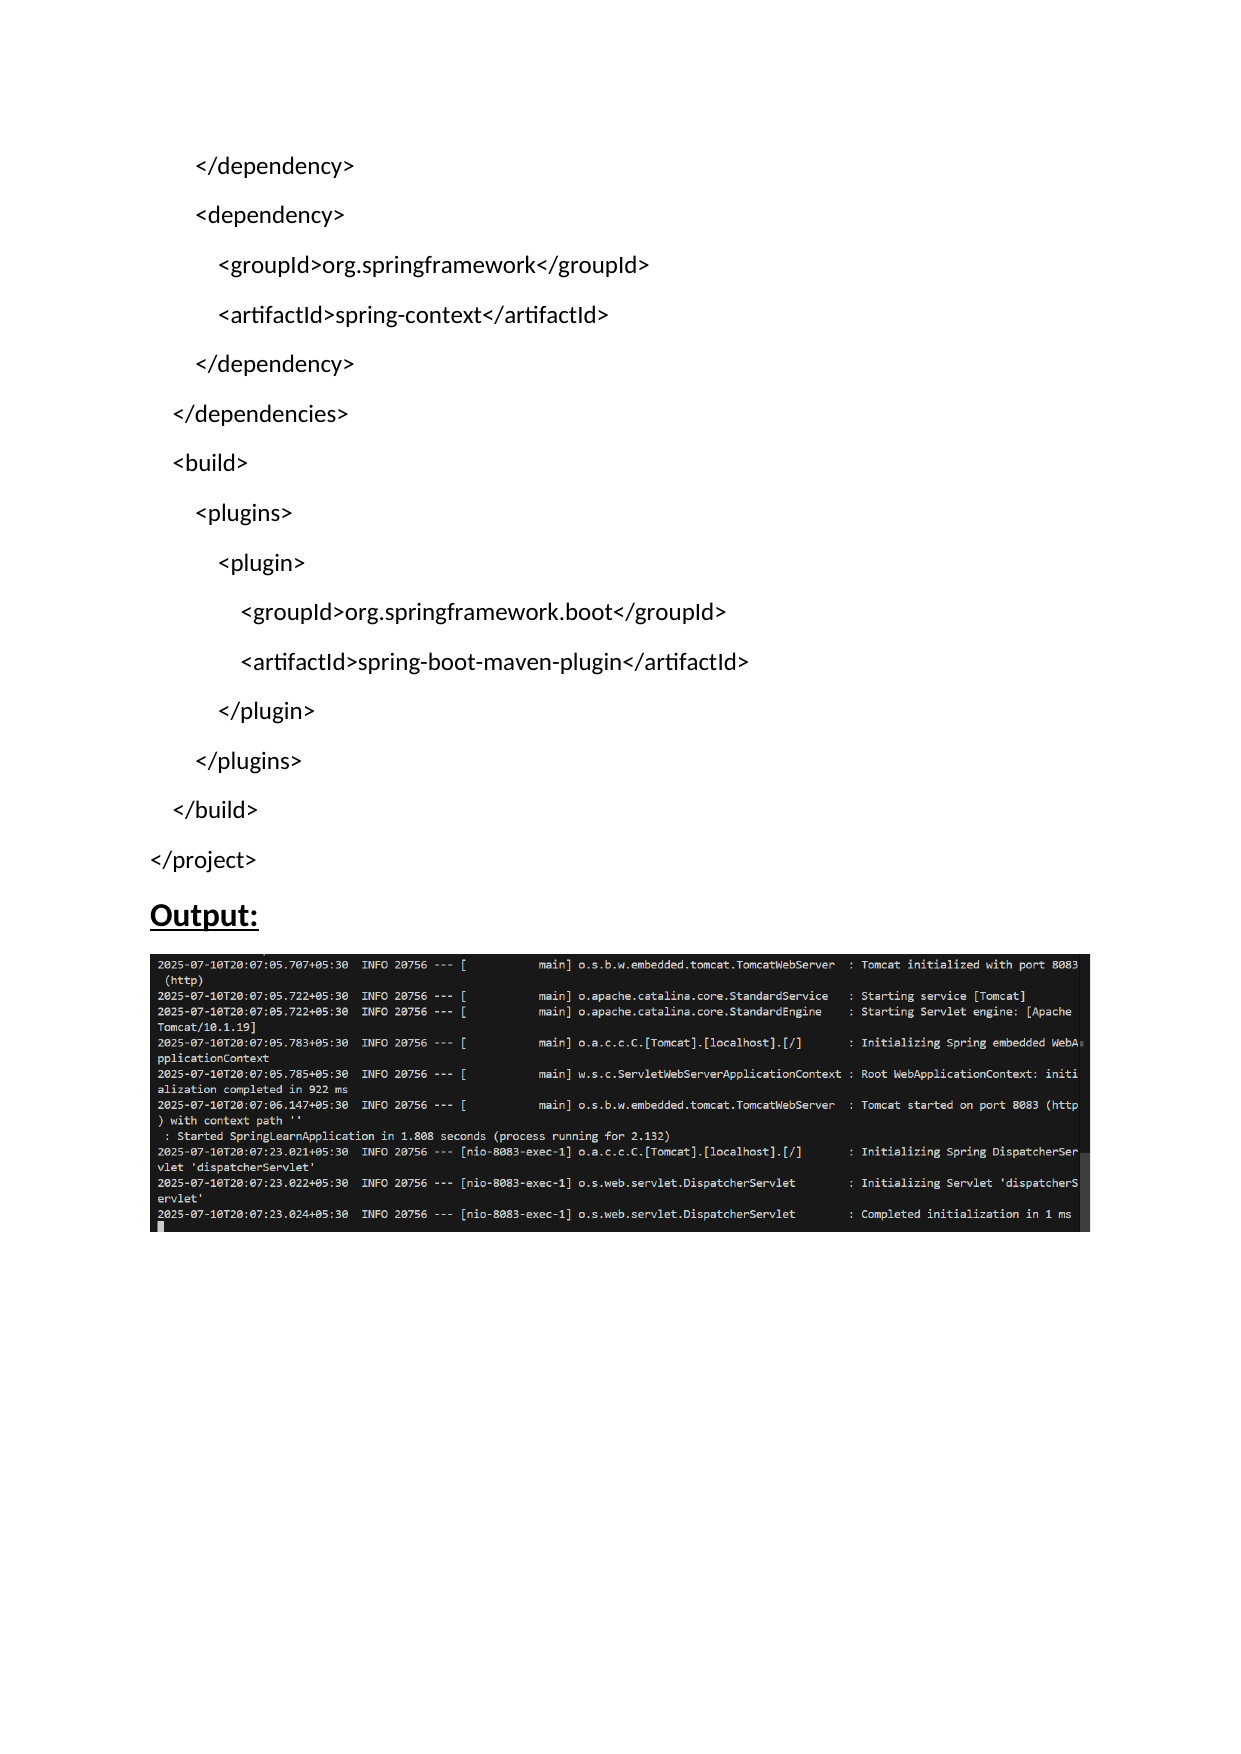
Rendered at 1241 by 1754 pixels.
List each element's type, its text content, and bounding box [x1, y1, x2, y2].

text <groupId>org.springframework</groupId> [150, 249, 1090, 280]
text <plugin> [150, 547, 1090, 577]
text </dependency> [150, 348, 1090, 379]
text </plugins> [150, 745, 1090, 776]
text Output: [150, 894, 1090, 934]
text </plugin> [150, 695, 1090, 726]
picture [150, 954, 1091, 1232]
text <groupId>org.springframework.boot</groupId> [150, 596, 1090, 627]
text </project> [150, 844, 1090, 875]
text <artifactId>spring-boot-maven-plugin</artifactId> [150, 646, 1090, 676]
text <plugins> [150, 497, 1090, 528]
text <build> [150, 447, 1090, 478]
text </dependency> [150, 150, 1090, 181]
text </dependencies> [150, 398, 1090, 428]
text </build> [150, 794, 1090, 825]
text <dependency> [150, 199, 1090, 230]
text <artifactId>spring-context</artifactId> [150, 299, 1090, 329]
